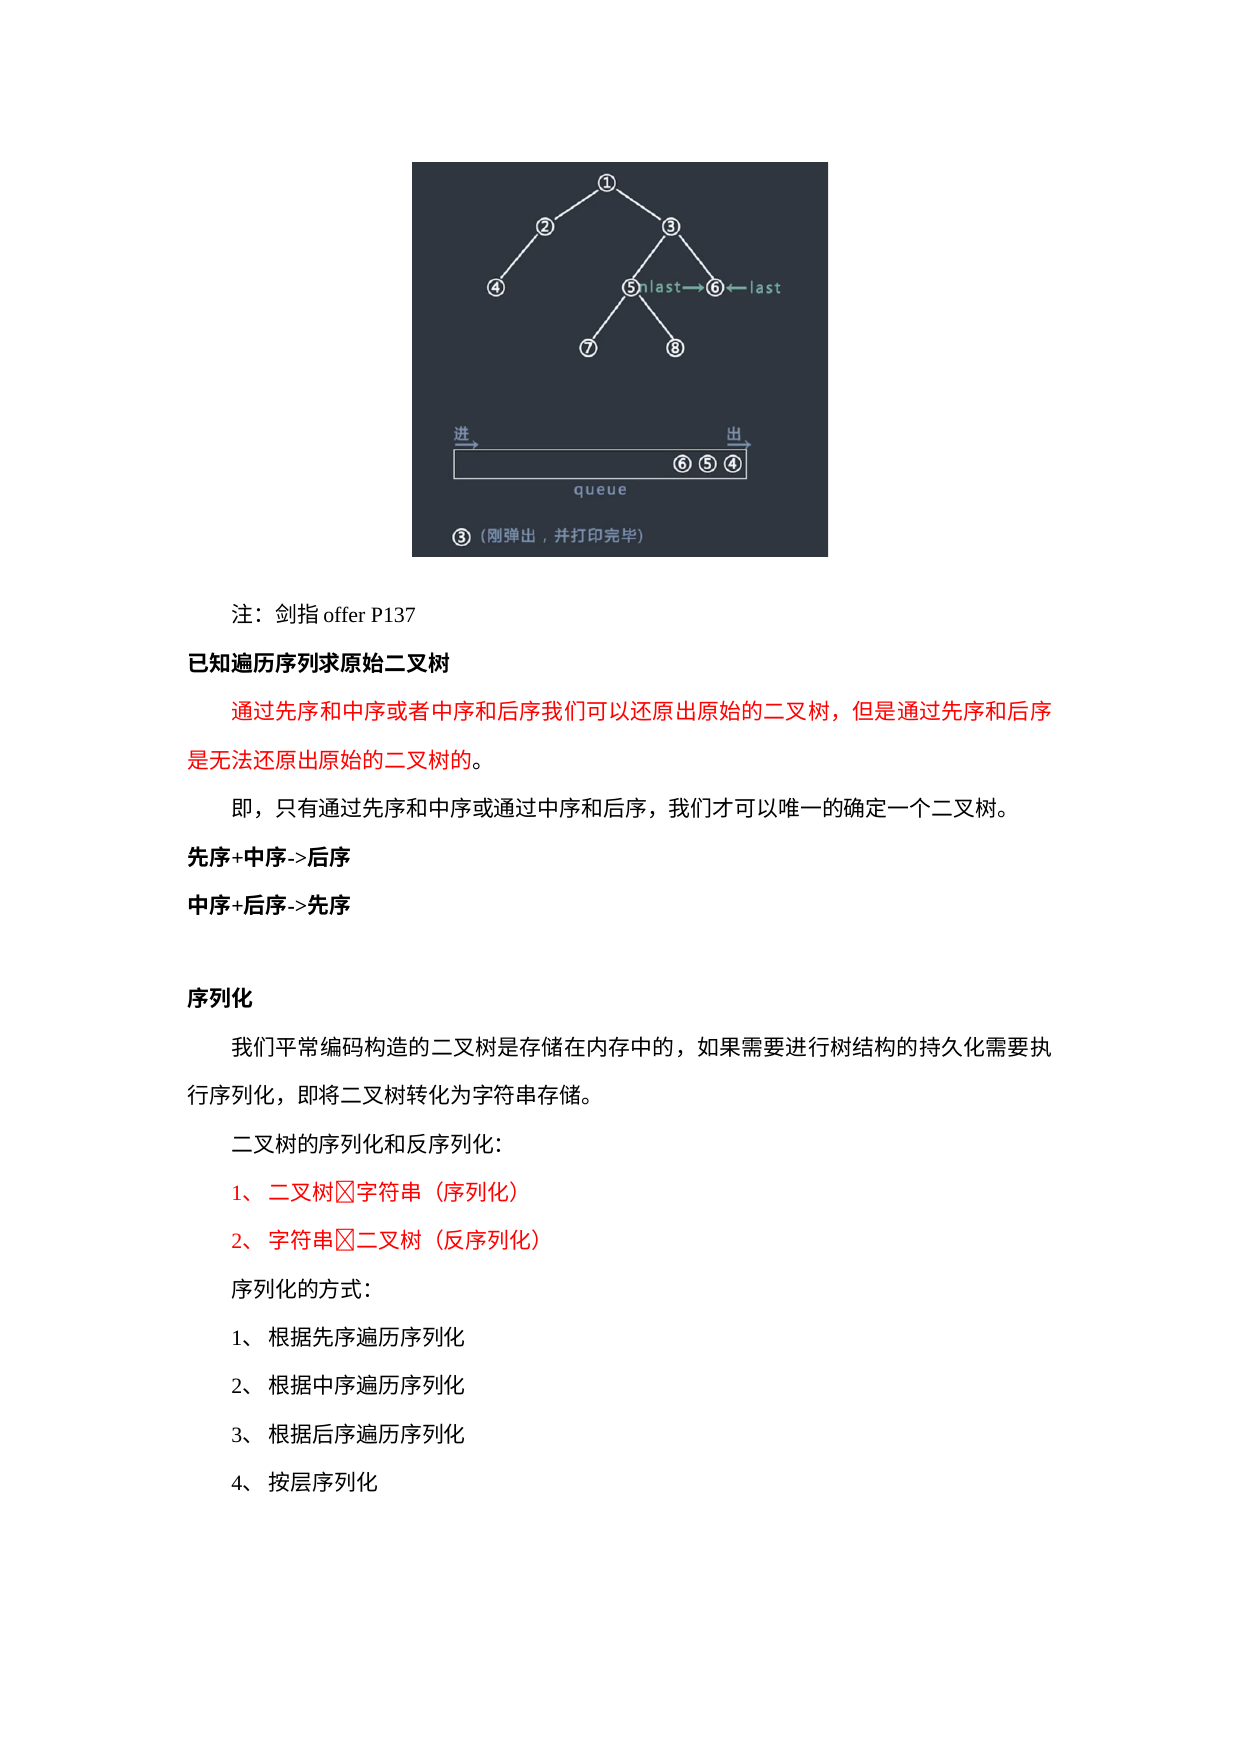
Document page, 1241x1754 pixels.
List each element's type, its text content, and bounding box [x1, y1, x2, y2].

list 根据后序遍历序列化 [231, 1416, 1053, 1449]
text 即，只有通过先序和中序或通过中序和后序，我们才可以唯一的确定一个二叉树。 [187, 791, 1053, 823]
text 序列化的方式： [231, 1271, 1053, 1304]
list 二叉树字符串（序列化） [231, 1175, 1053, 1207]
subtitle 序列化 [187, 981, 1053, 1013]
subtitle 先序+中序->后序 [187, 839, 1053, 872]
subtitle 中序+后序->先序 [187, 887, 1053, 920]
list 根据先序遍历序列化 [231, 1320, 1053, 1352]
list 字符串二叉树（反序列化） [231, 1223, 1053, 1256]
list 按层序列化 [231, 1465, 1053, 1497]
list 根据中序遍历序列化 [231, 1368, 1053, 1401]
subtitle 已知遍历序列求原始二叉树 [187, 645, 1053, 678]
text 通过先序和中序或者中序和后序我们可以还原出原始的二叉树，但是通过先序和后序是无法还原出原始的二叉树的。 [187, 694, 1053, 775]
text 注：剑指offer P137 [187, 597, 1053, 629]
picture [412, 162, 829, 557]
text 二叉树的序列化和反序列化： [187, 1126, 1053, 1159]
text 我们平常编码构造的二叉树是存储在内存中的，如果需要进行树结构的持久化需要执行序列化，即将二叉树转化为字符串存储。 [187, 1029, 1053, 1111]
